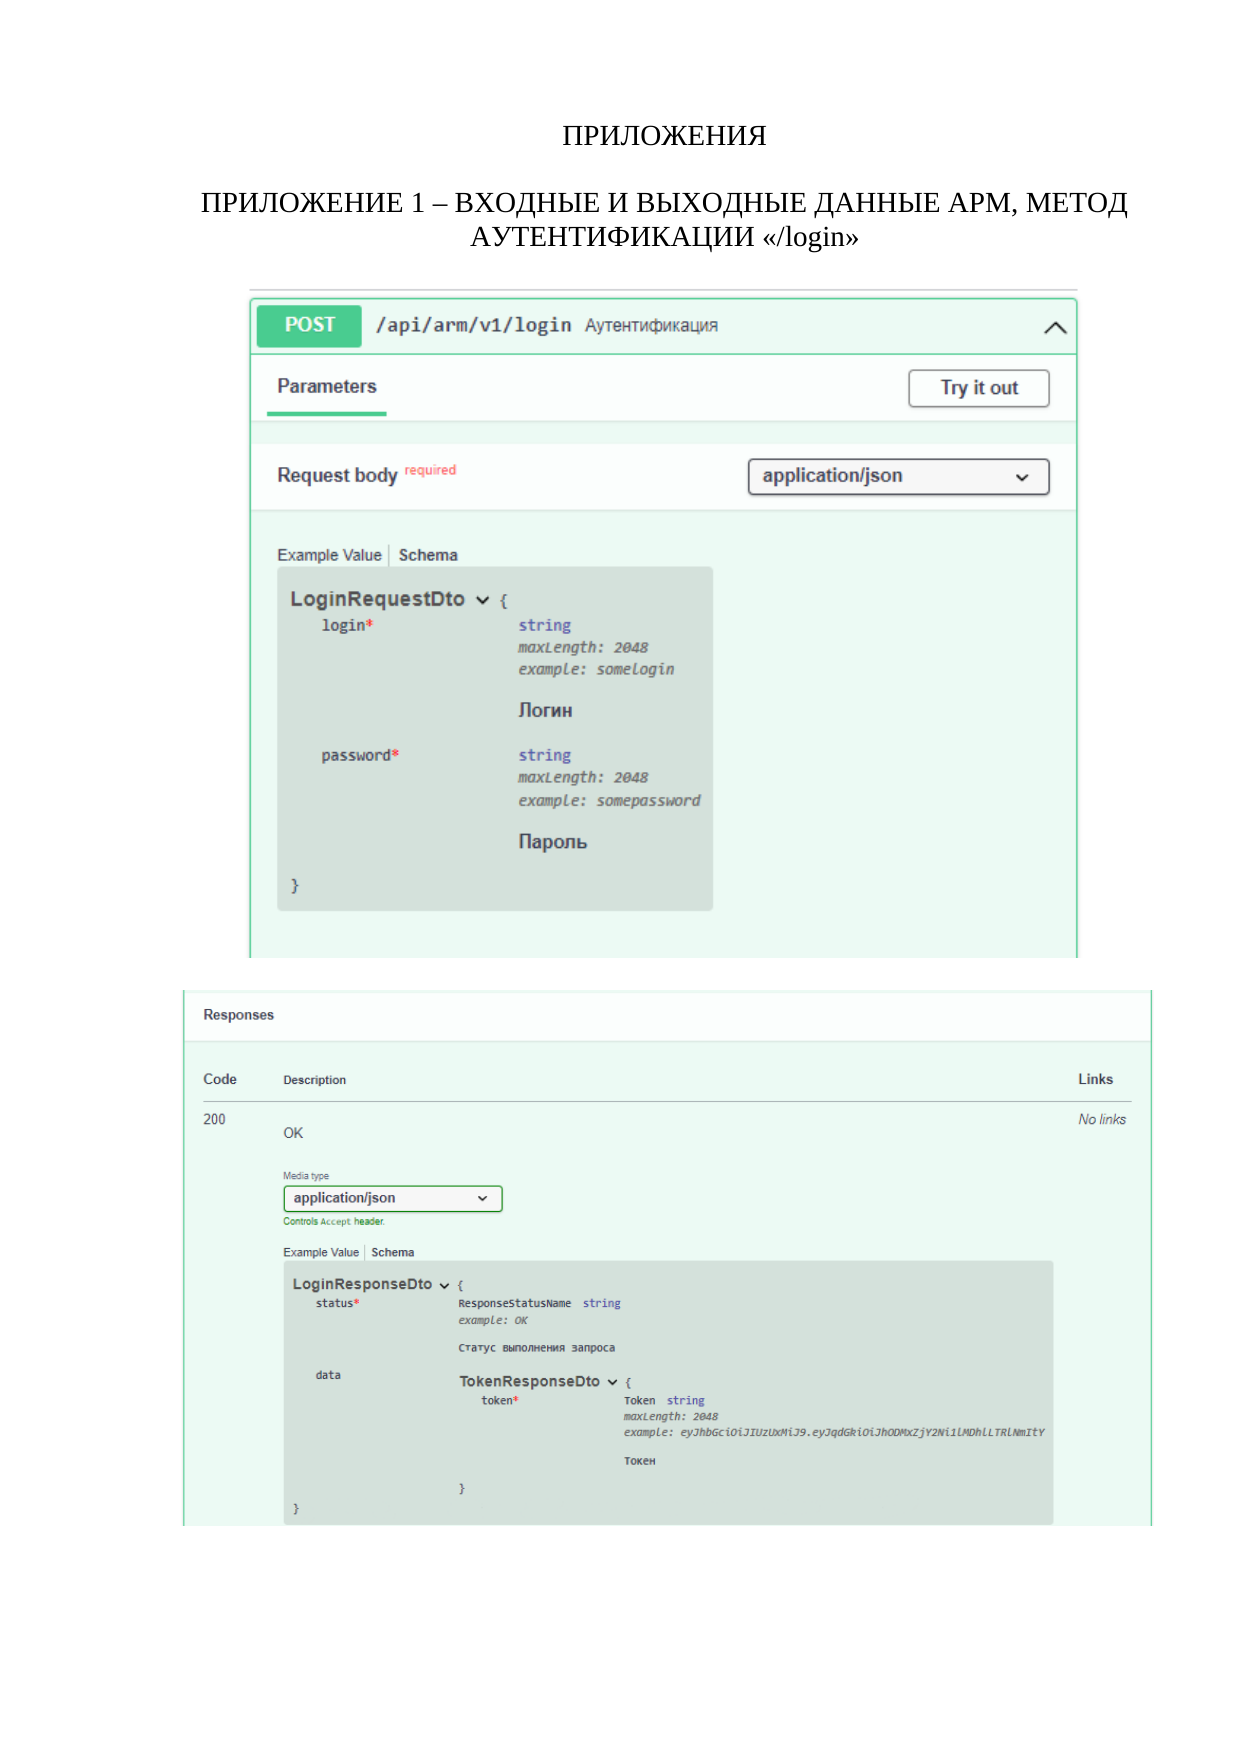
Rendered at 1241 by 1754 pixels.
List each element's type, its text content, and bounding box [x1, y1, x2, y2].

subtitle ПРИЛОЖЕНИЕ 1 – ВХОДНЫЕ И ВЫХОДНЫЕ ДАННЫЕ АРМ, МЕТОД АУТЕНТИФИКАЦИИ «/login» [177, 185, 1152, 252]
picture [241, 285, 1088, 958]
picture [177, 990, 1154, 1526]
subtitle ПРИЛОЖЕНИЯ [177, 118, 1152, 152]
